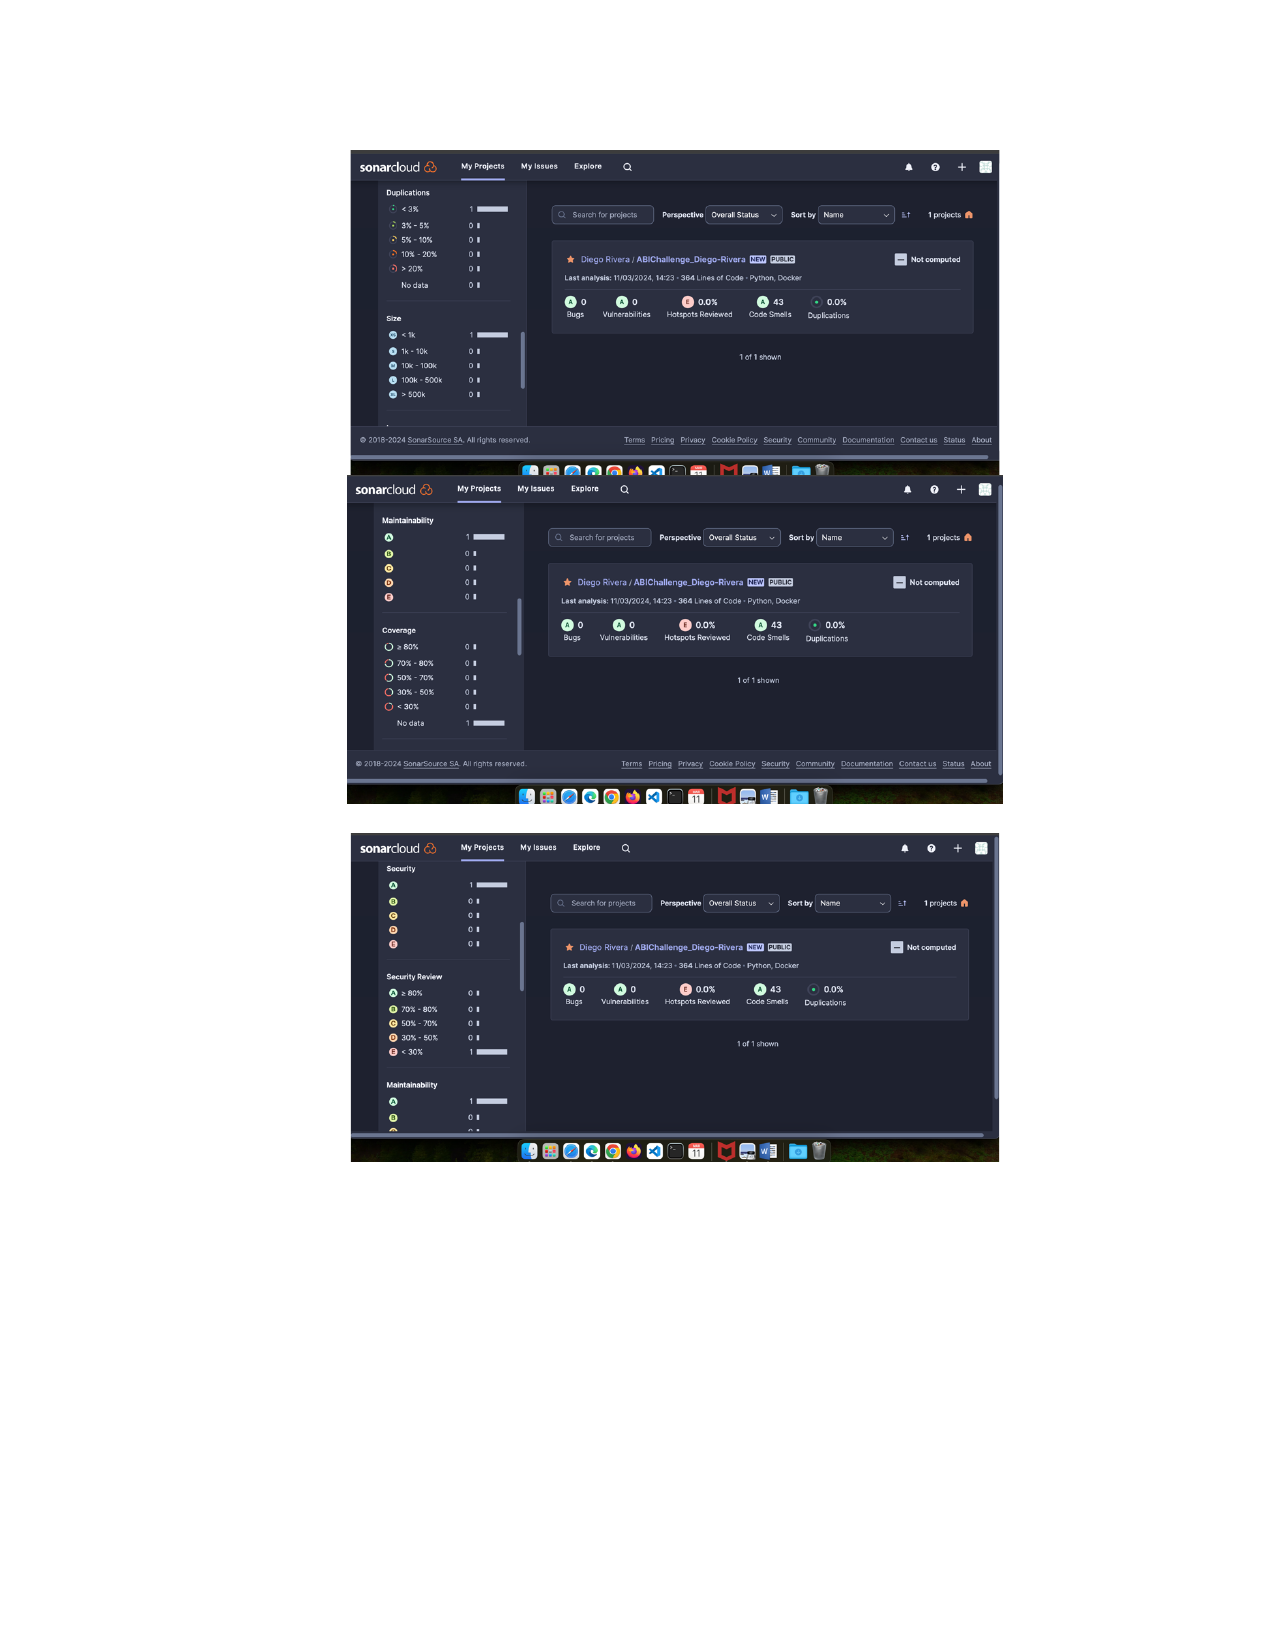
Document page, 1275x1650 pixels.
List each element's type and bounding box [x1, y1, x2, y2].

picture [350, 833, 1000, 1162]
picture [347, 150, 1003, 804]
